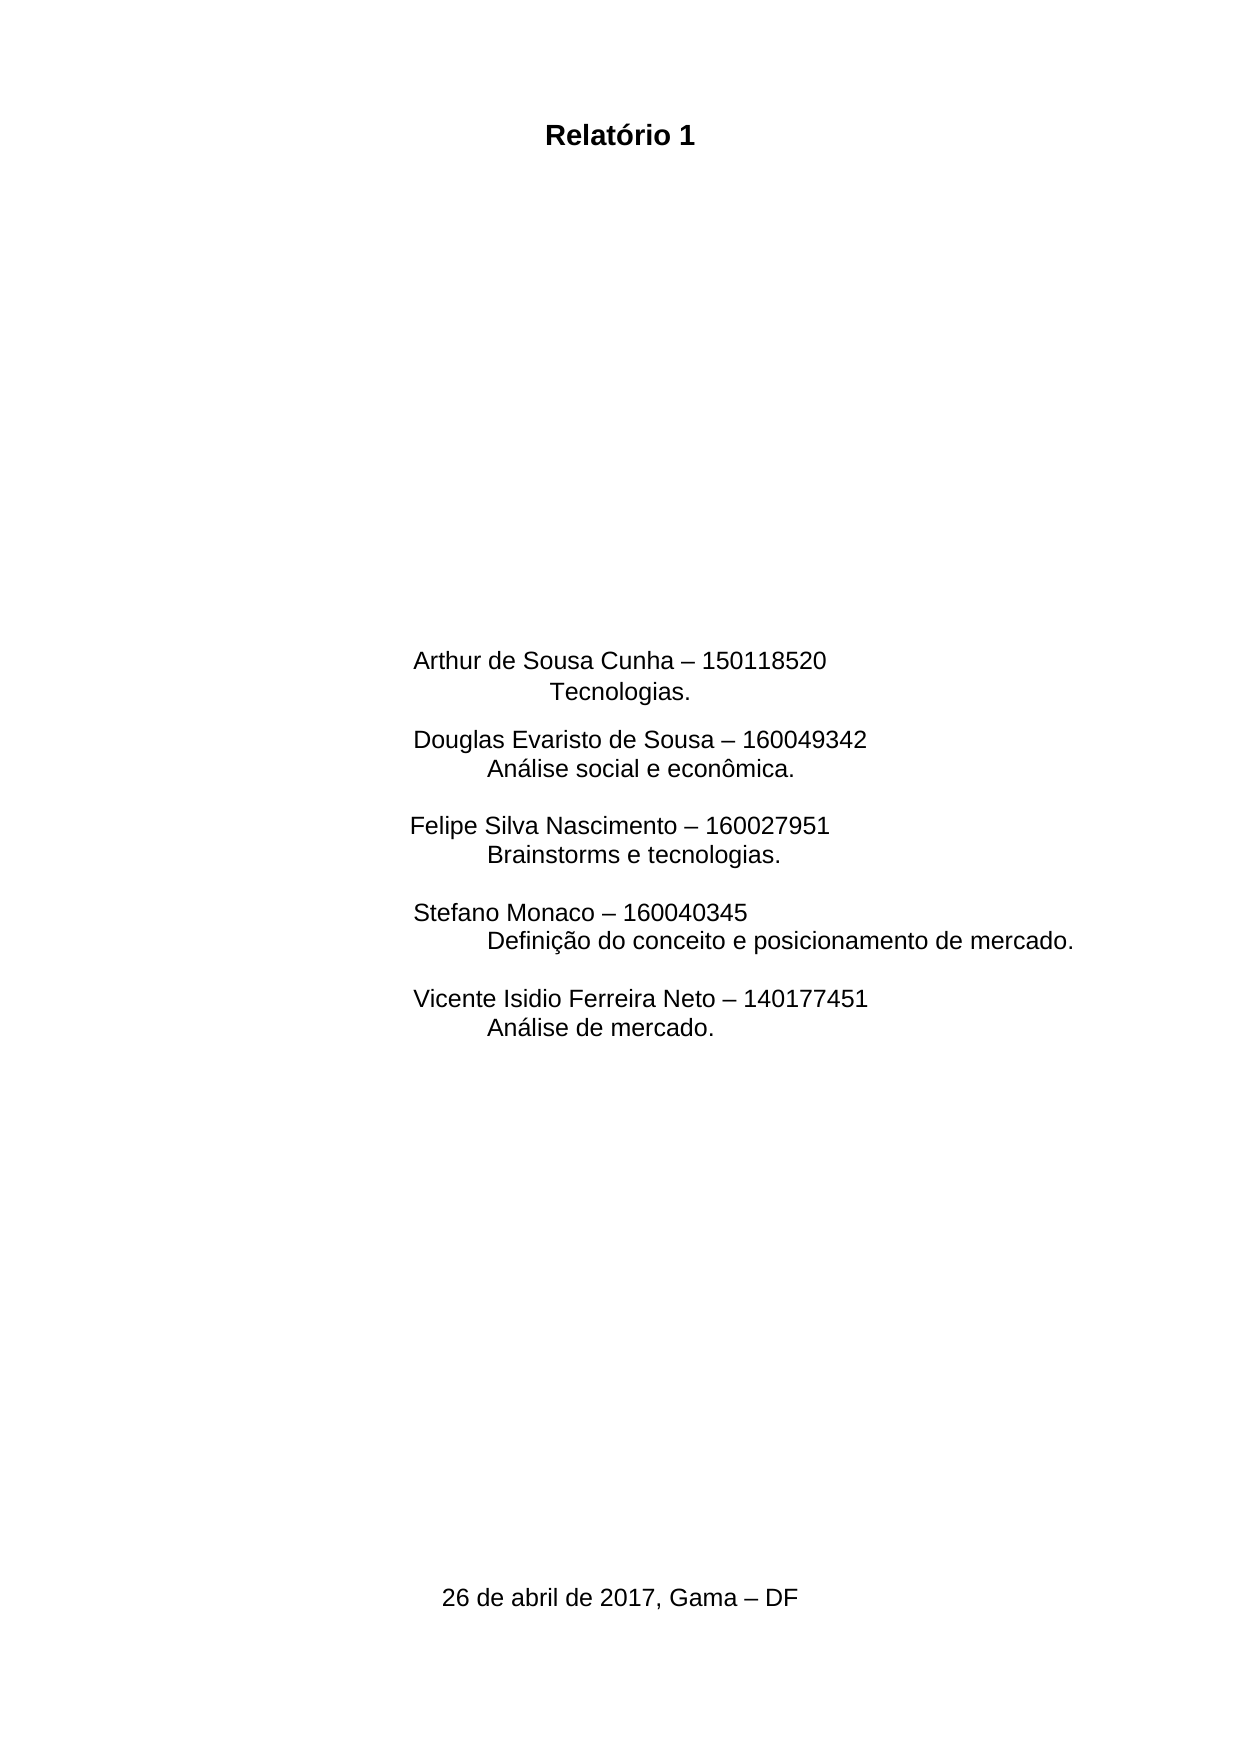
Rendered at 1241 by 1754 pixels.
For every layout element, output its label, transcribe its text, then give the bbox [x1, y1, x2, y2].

text Stefano Monaco – 160040345 [339, 897, 1122, 926]
text Arthur de Sousa Cunha – 150118520 [118, 646, 1122, 675]
text 26 de abril de 2017, Gama – DF [118, 1582, 1122, 1611]
text Vicente Isidio Ferreira Neto – 140177451 [339, 984, 1122, 1012]
text Definição do conceito e posicionamento de mercado. [413, 926, 1122, 955]
text Análise social e econômica. [413, 754, 1122, 782]
text Análise de mercado. [413, 1012, 1122, 1041]
text Relatório 1 [118, 118, 1122, 152]
text Brainstorms e tecnologias. [413, 840, 1122, 869]
text Tecnologias. [118, 677, 1122, 706]
text Douglas Evaristo de Sousa – 160049342 [339, 725, 1122, 754]
text Felipe Silva Nascimento – 160027951 [118, 811, 1122, 840]
